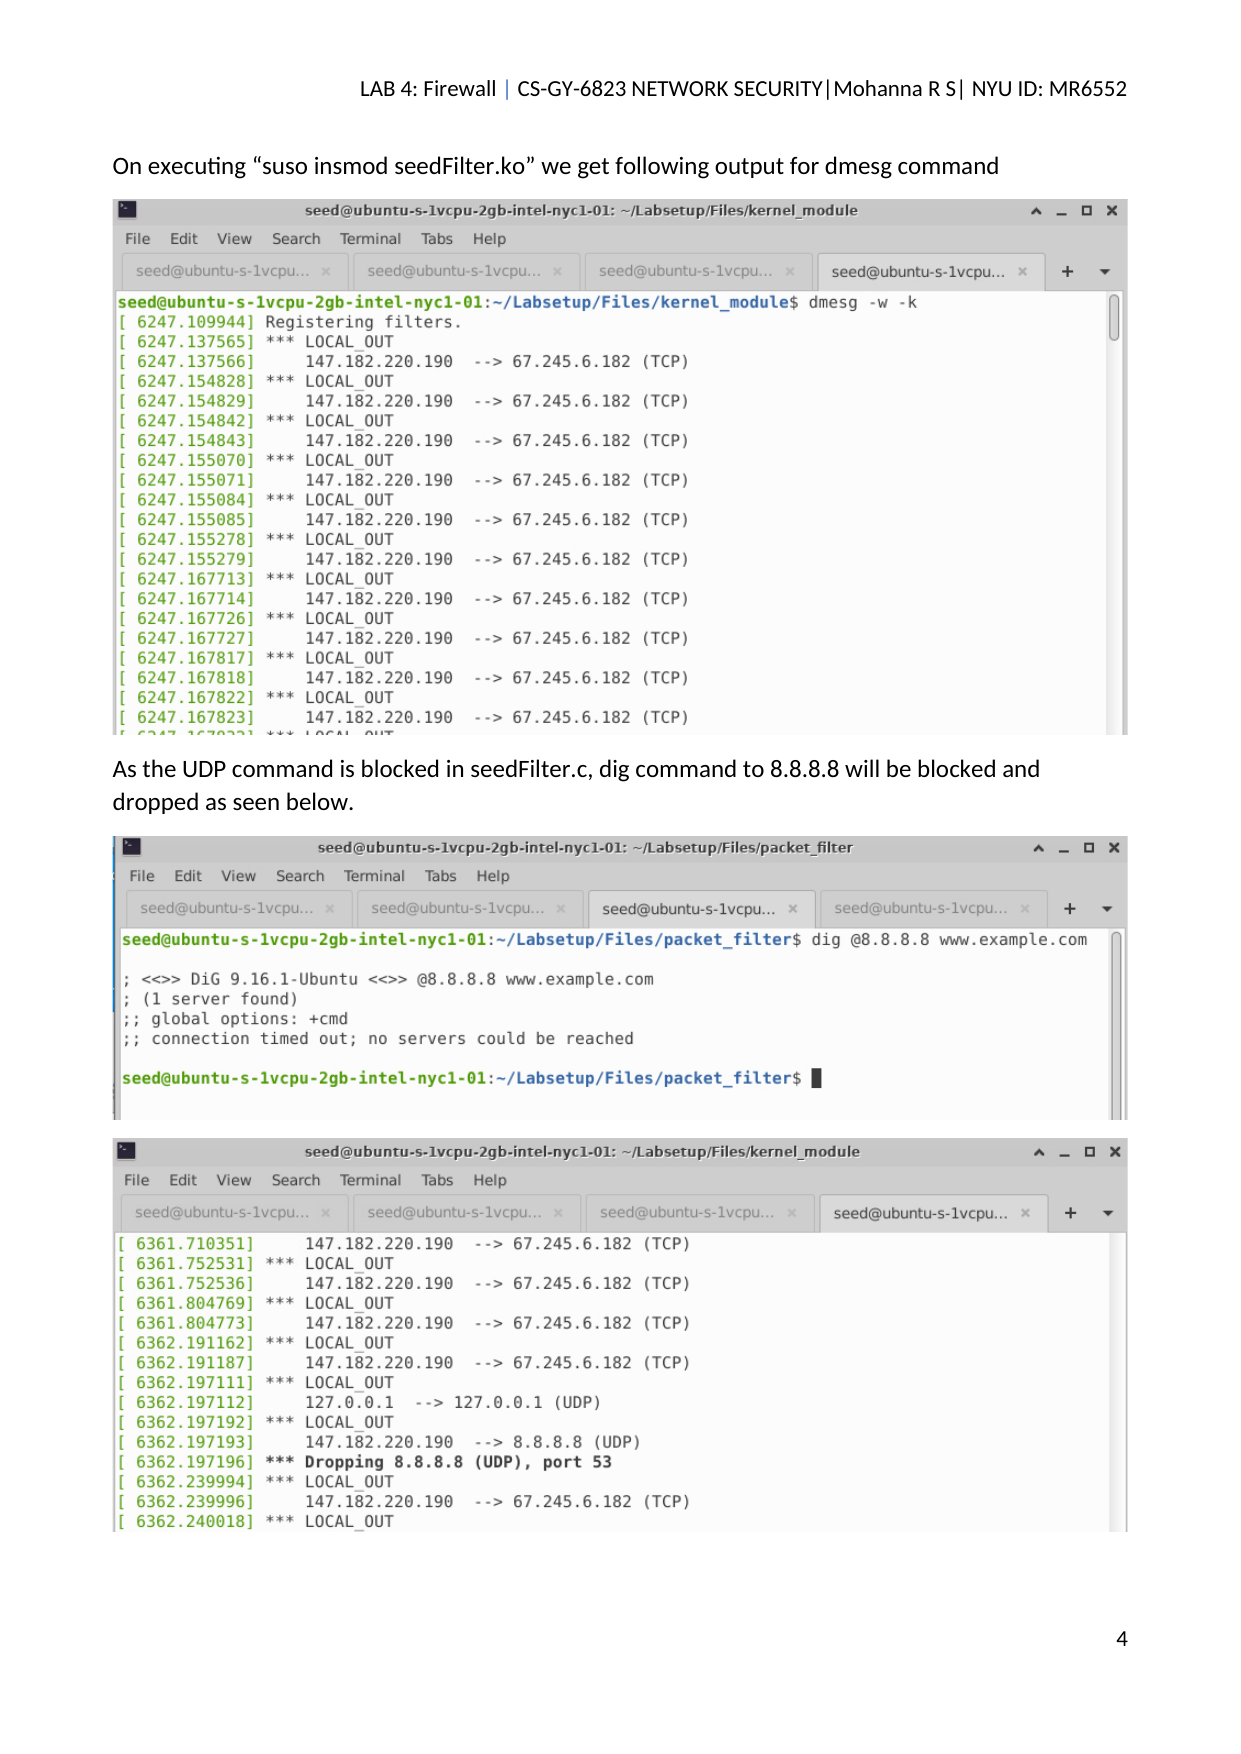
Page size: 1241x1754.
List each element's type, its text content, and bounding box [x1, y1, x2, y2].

text As the UDP command is blocked in seedFilter.c, dig command to 8.8.8.8 will be blocked and dropped as seen below. [112, 753, 1128, 817]
picture [112, 1138, 1128, 1532]
picture [112, 836, 1128, 1120]
picture [112, 199, 1128, 735]
text On executing “suso insmod seedFilter.ko” we get following output for dmesg command [112, 150, 1128, 181]
